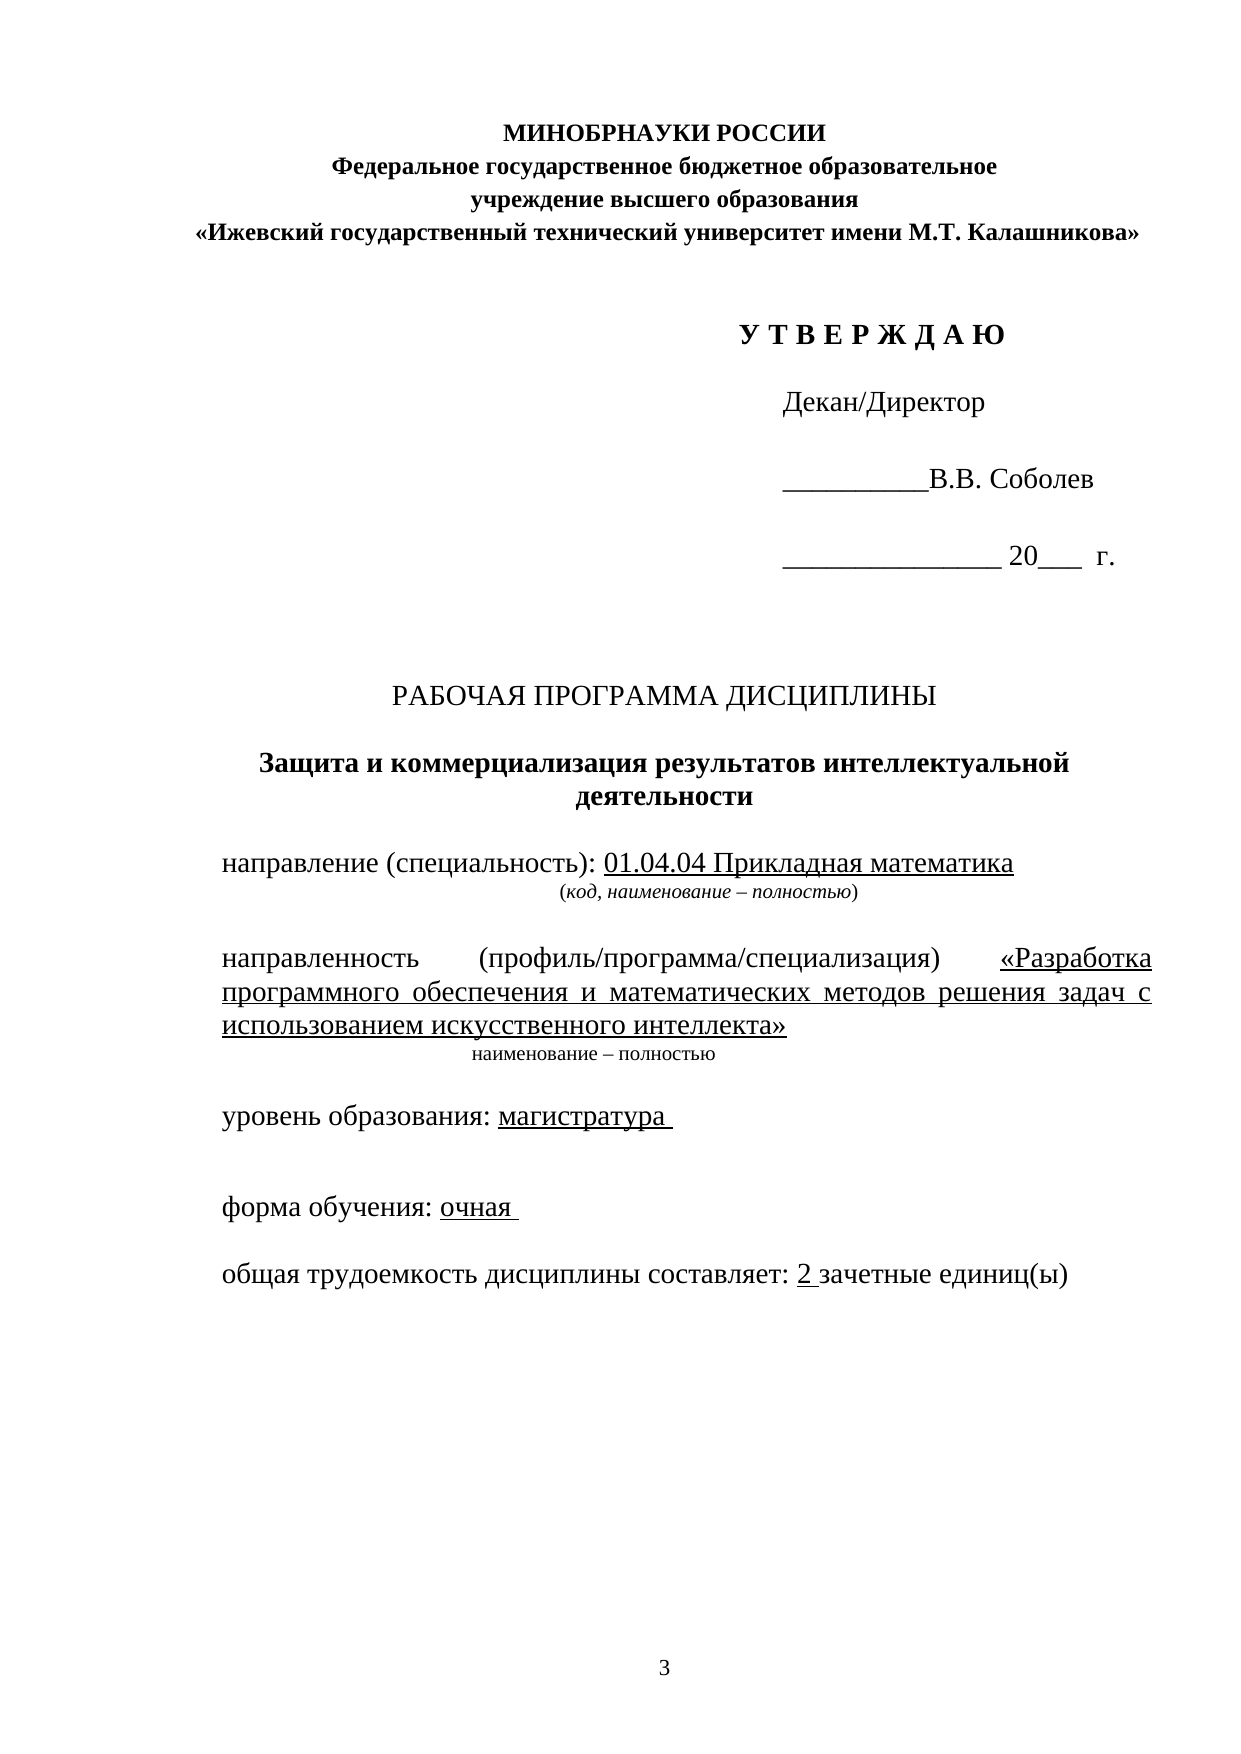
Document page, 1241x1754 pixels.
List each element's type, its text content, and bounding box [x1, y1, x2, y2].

text МИНОБРНАУКИ РОССИИ [177, 118, 1152, 147]
text РАБОЧАЯ ПРОГРАММА ДИСЦИПЛИНЫ [177, 678, 1152, 711]
text Защита и коммерциализация результатов интеллектуальной деятельности [177, 745, 1152, 812]
text направление (специальность): 01.04.04 Прикладная математика [222, 845, 1152, 879]
text _______________ 20___ г. [177, 538, 1152, 572]
text __________В.В. Соболев [177, 461, 1152, 495]
text форма обучения: очная [222, 1189, 1152, 1223]
text уровень образования: магистратура [222, 1098, 1152, 1132]
text Федеральное государственное бюджетное образовательное [177, 151, 1152, 180]
text Декан/Директор [177, 384, 1152, 418]
text направленность (профиль/программа/специализация) «Разработка программного обеспечения и математических методов решения задач с использованием искусственного интеллекта» [222, 1004, 1152, 1041]
text (код, наименование – полностью) [177, 879, 1152, 903]
text общая трудоемкость дисциплины составляет: 2 зачетные единиц(ы) [222, 1257, 1152, 1290]
text наименование – полностью [222, 1041, 1152, 1065]
text учреждение высшего образования [177, 184, 1152, 213]
text «Ижевский государственный технический университет имени М.Т. Калашникова» [177, 217, 1152, 246]
text направленность (профиль/программа/специализация) «Разработка программного обеспечения и математических методов решения задач с использованием искусственного интеллекта» [222, 940, 1152, 1003]
text УТВЕРЖДАЮ [177, 317, 1152, 351]
